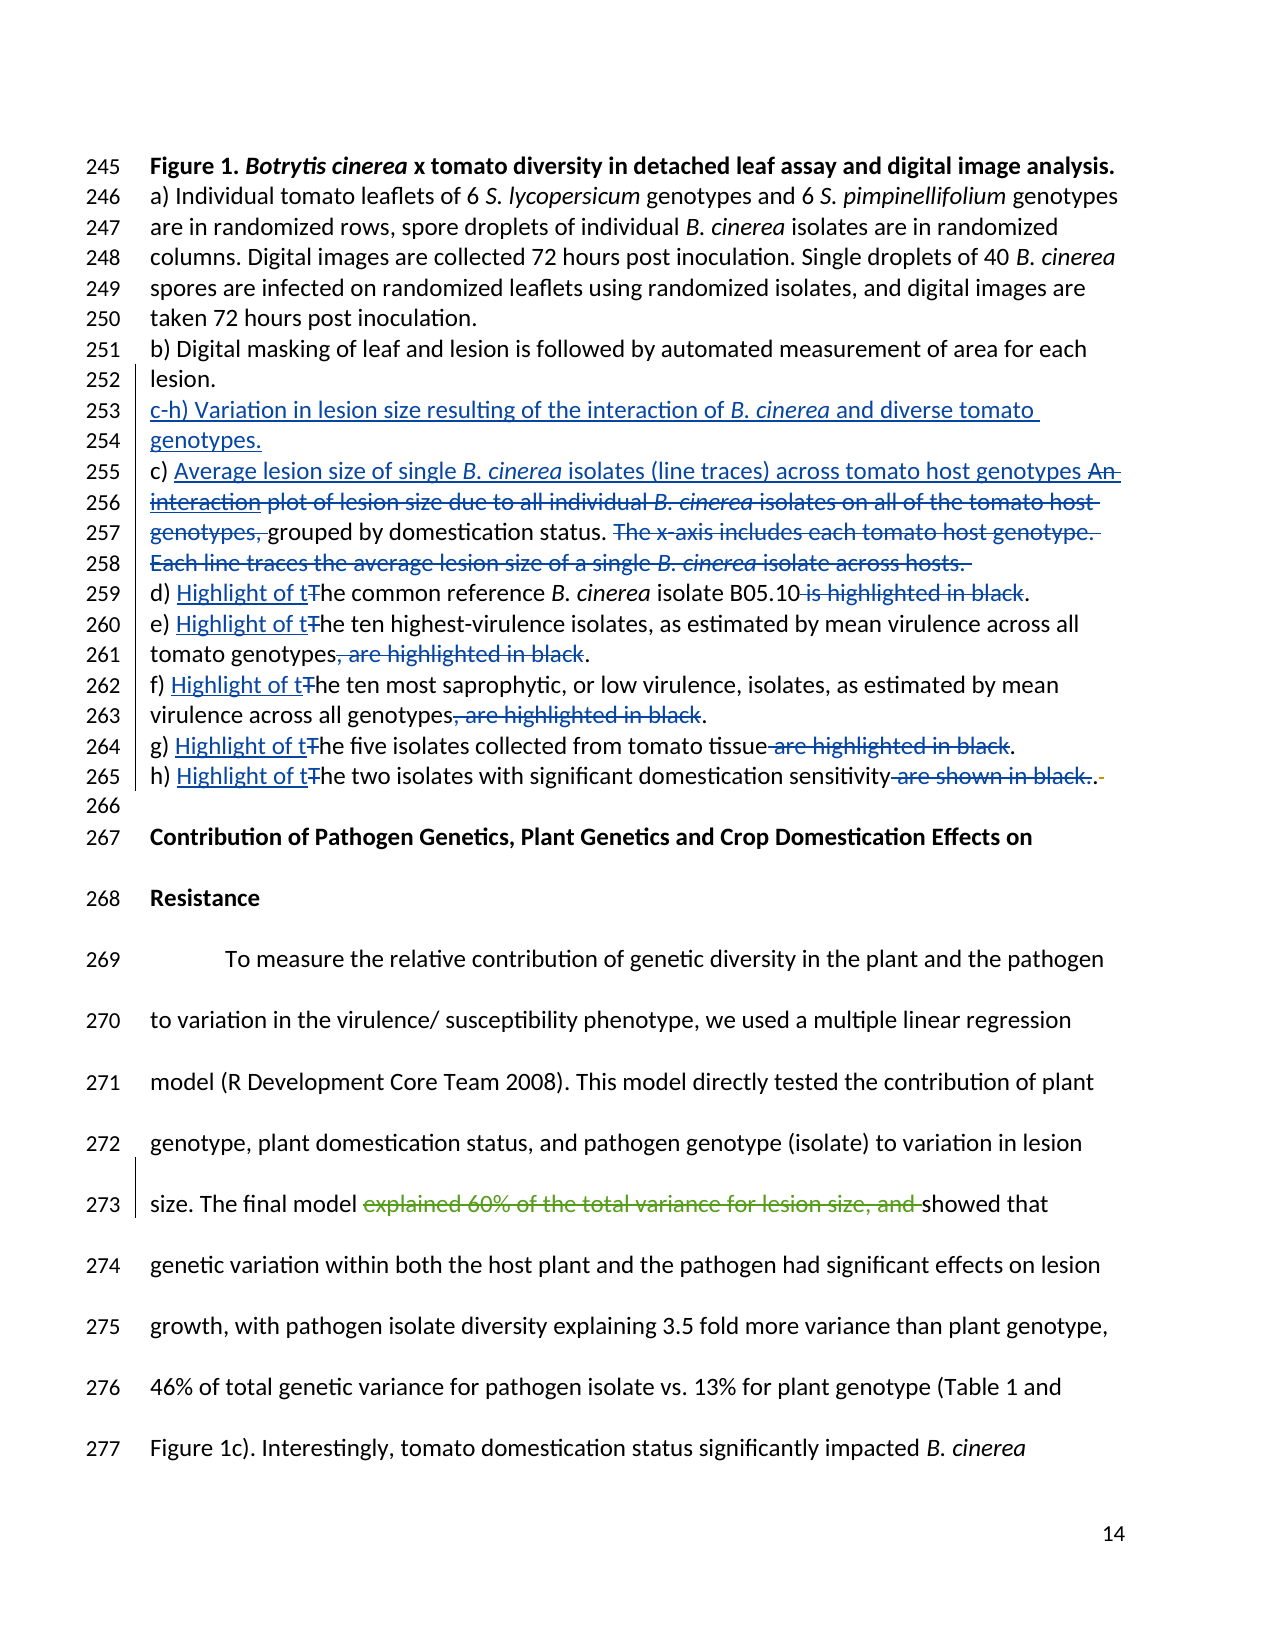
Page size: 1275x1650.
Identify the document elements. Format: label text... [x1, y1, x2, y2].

text c) grouped by domestication status. [150, 455, 1125, 577]
text Contribution of Pathogen Genetics, Plant Genetics and Crop Domestication Effects on Resistance [150, 821, 1125, 913]
text b) Digital masking of leaf and lesion is followed by automated measurement of area for each lesion. [150, 333, 1125, 394]
text Figure 1. Botrytis cinerea x tomato diversity in detached leaf assay and digital image analysis. a) Individual tomato leaflets of 6 S. lycopersicum genotypes and 6 S. pimpinellifolium genotypes are in randomized rows, spore droplets of individual B. cinerea isolates are in randomized columns. Digital images are collected 72 hours post inoculation. Single droplets of 40 B. cinerea spores are infected on randomized leaflets using randomized isolates, and digital images are taken 72 hours post inoculation. [150, 150, 1125, 333]
text g) he five isolates collected from tomato tissue. [150, 730, 1125, 760]
text e) he ten highest-virulence isolates, as estimated by mean virulence across all tomato genotypes. [150, 608, 1125, 669]
text d) he common reference B. cinerea isolate B05.10. [150, 577, 1125, 608]
text h) he two isolates with significant domestication sensitivity. [150, 760, 1125, 791]
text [150, 943, 1125, 1462]
text f) he ten most saprophytic, or low virulence, isolates, as estimated by mean virulence across all genotypes. [150, 669, 1125, 730]
